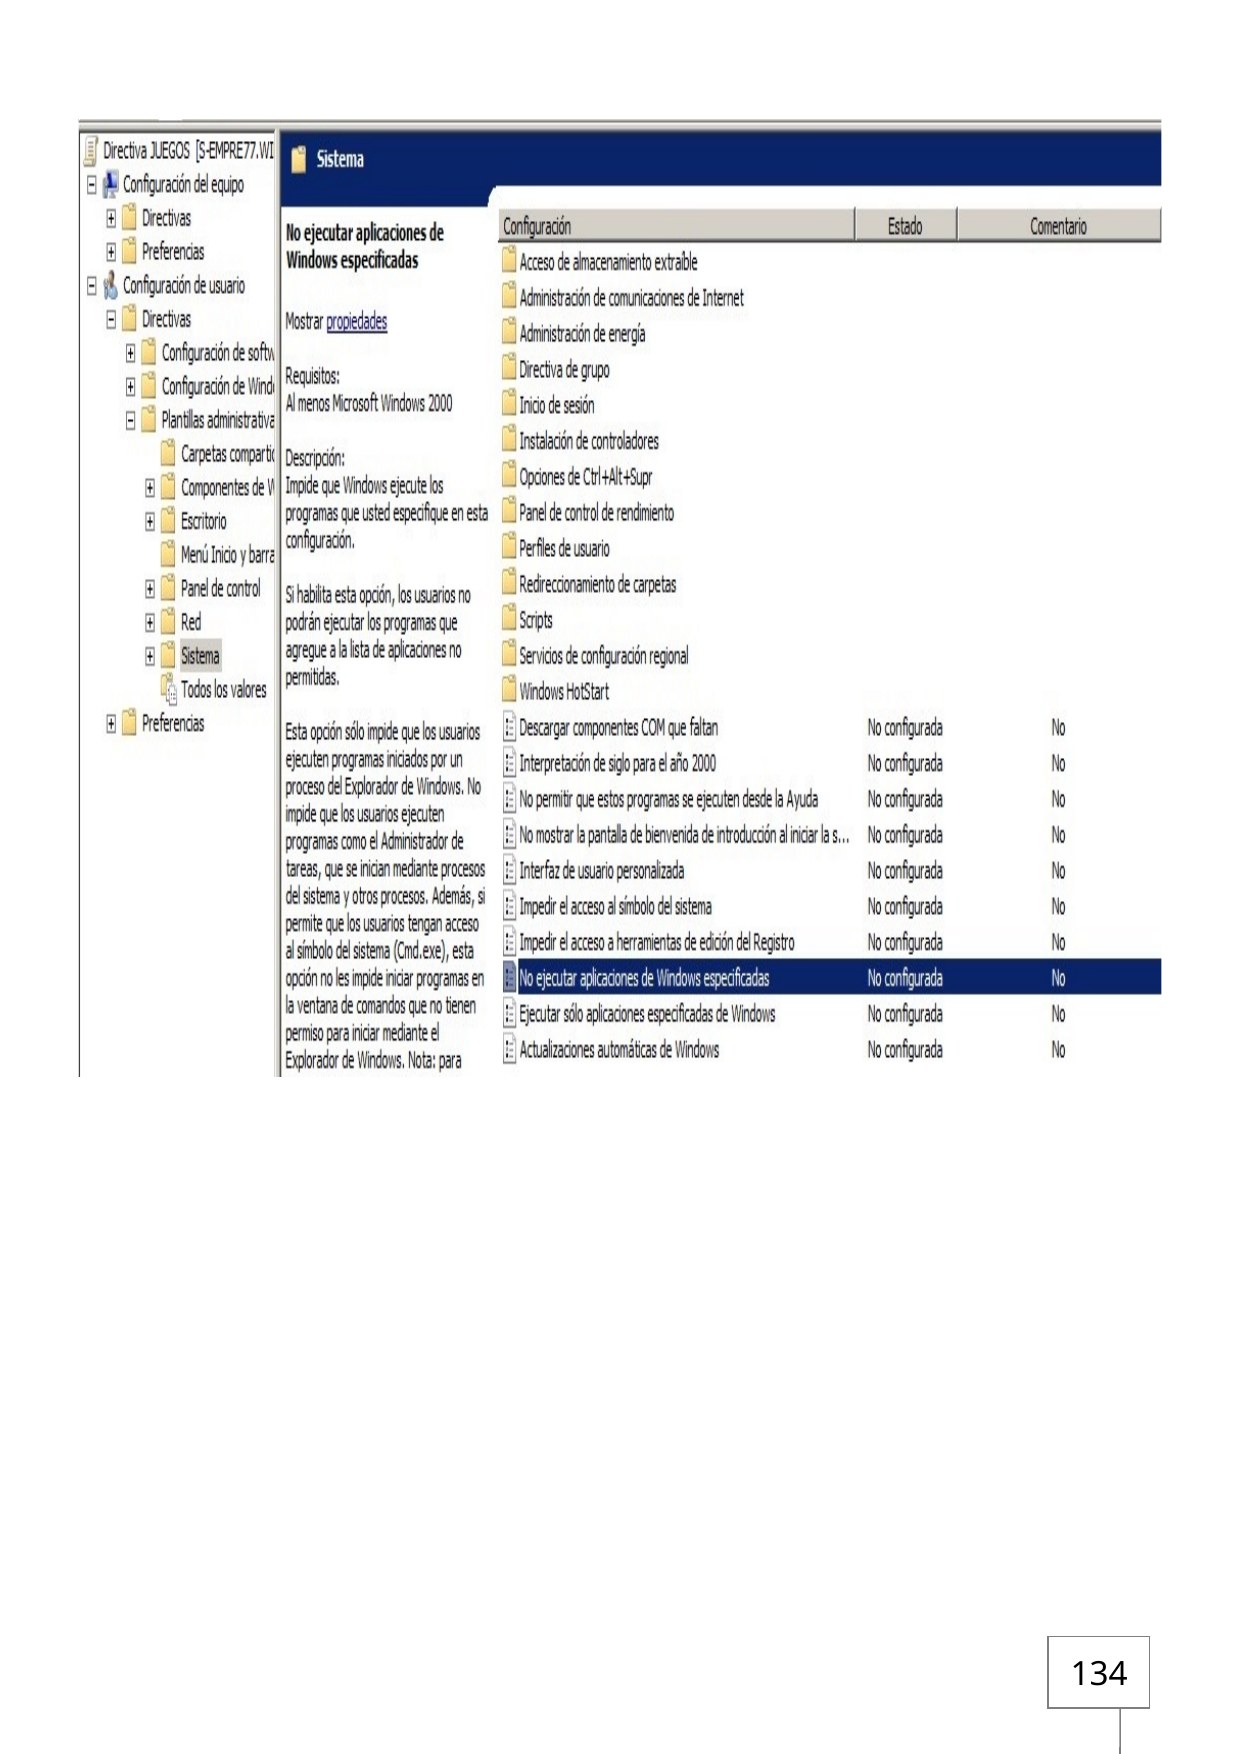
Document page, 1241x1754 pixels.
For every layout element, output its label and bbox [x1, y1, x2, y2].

picture [78, 119, 1162, 1077]
